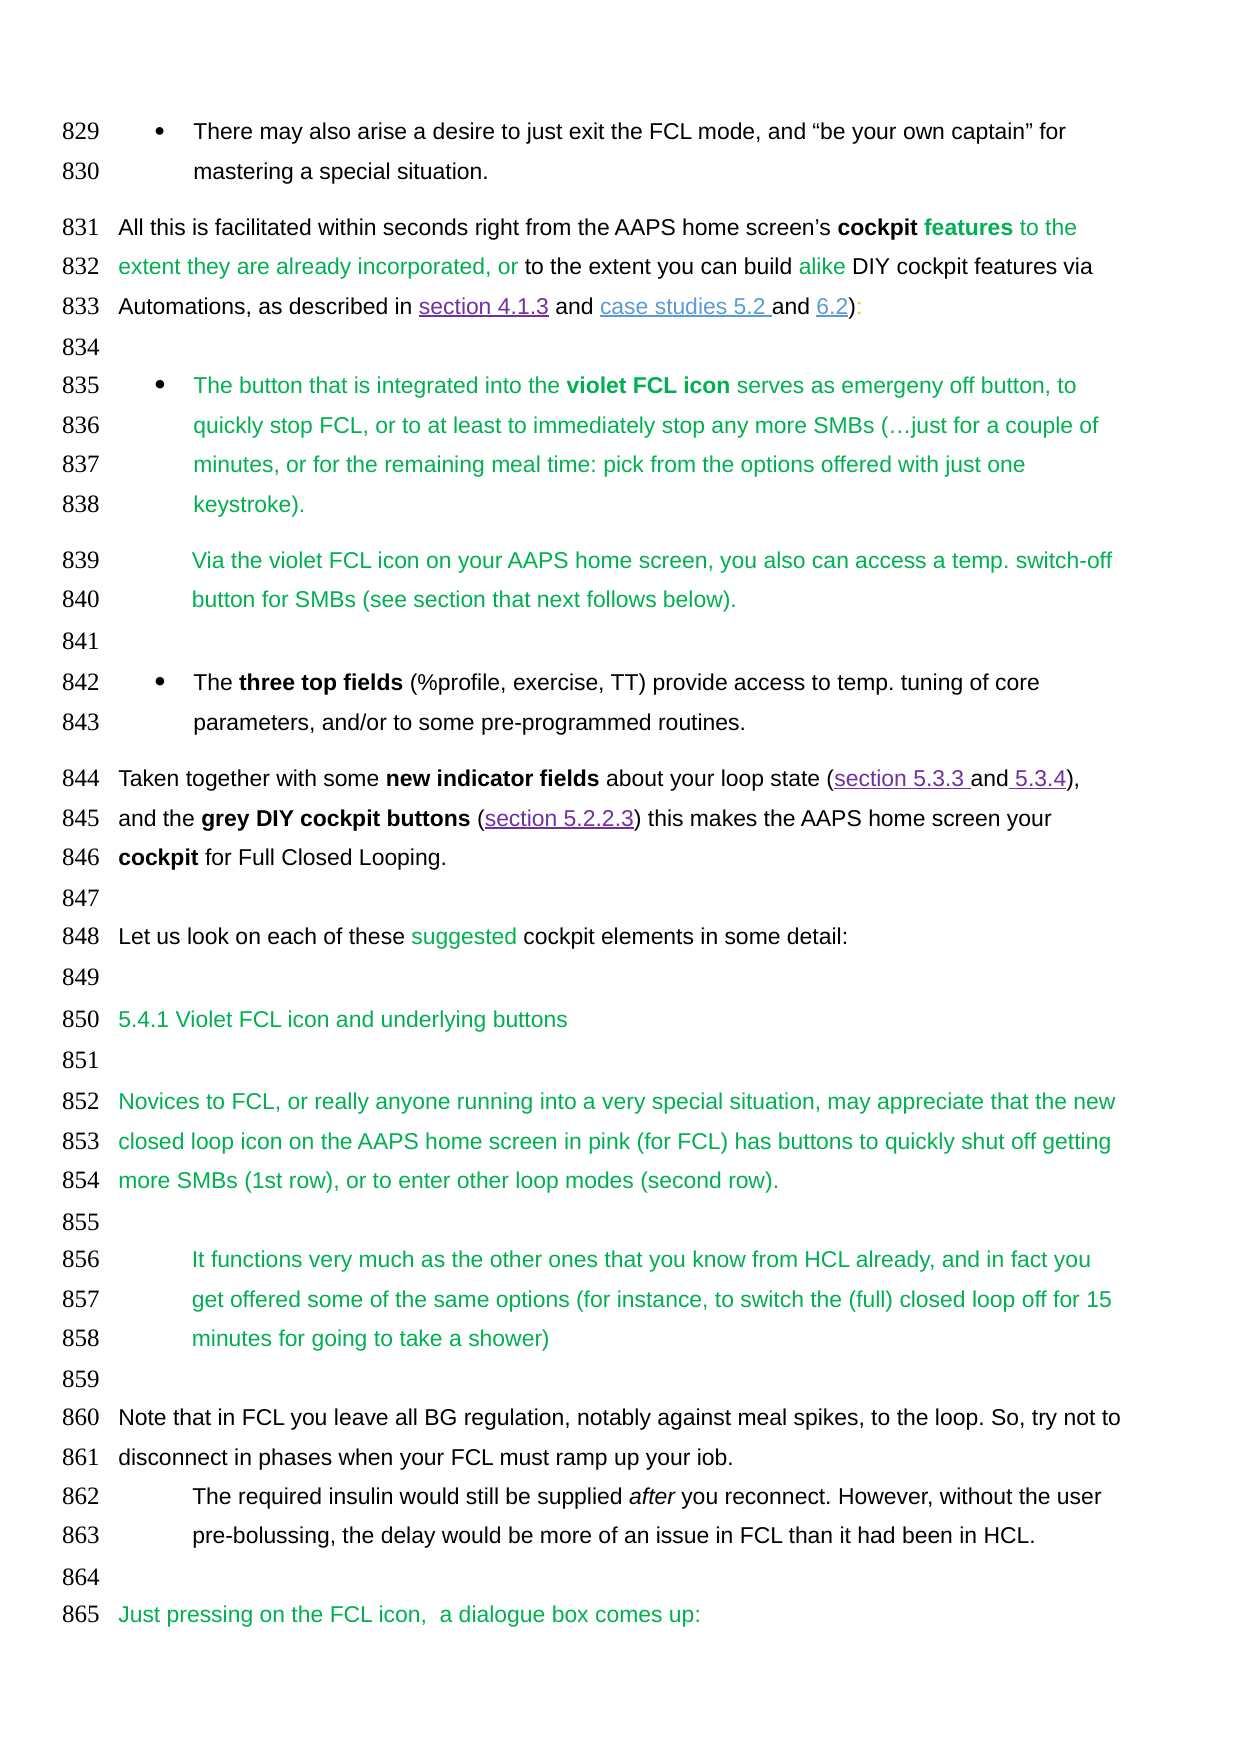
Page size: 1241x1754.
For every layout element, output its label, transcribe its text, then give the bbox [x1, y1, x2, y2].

text Let us look on each of these suggested cockpit elements in some detail: [118, 923, 1122, 949]
list The three top fields (%profile, exercise, TT) provide access to temp. tuning of core parameters, and/or to some pre-programmed routines. [156, 669, 1122, 735]
text Note that in FCL you leave all BG regulation, notably against meal spikes, to the loop. So, try not to disconnect in phases when your FCL must ramp up your iob. [118, 1404, 1122, 1470]
list There may also arise a desire to just exit the FCL mode, and “be your own captain” for mastering a special situation. [156, 118, 1122, 184]
text All this is facilitated within seconds right from the AAPS home screen’s cockpit features to the extent they are already incorporated, or to the extent you can build alike DIY cockpit features via Automations, as described in section 4.1.3 and case studies 5.2 and 6.2): [118, 214, 1122, 319]
text Novices to FCL, or really anyone running into a very special situation, may appreciate that the new closed loop icon on the AAPS home screen in pink (for FCL) has buttons to quickly shut off getting more SMBs (1st row), or to enter other loop modes (second row). [118, 1088, 1122, 1193]
text The required insulin would still be supplied after you reconnect. However, without the user pre-bolussing, the delay would be more of an issue in FCL than it had been in HCL. [192, 1483, 1122, 1549]
text Just pressing on the FCL icon, a dialogue box comes up: [118, 1601, 1122, 1628]
text 5.4.1 Violet FCL icon and underlying buttons [118, 1006, 1122, 1032]
text Via the violet FCL icon on your AAPS home screen, you also can access a temp. switch-off button for SMBs (see section that next follows below). [192, 547, 1122, 613]
list The button that is integrated into the violet FCL icon serves as emergeny off button, to quickly stop FCL, or to at least to immediately stop any more SMBs (…just for a couple of minutes, or for the remaining meal time: pick from the options offered with just one keystroke). [156, 372, 1122, 517]
text Taken together with some new indicator fields about your loop state (section 5.3.3 and 5.3.4), and the grey DIY cockpit buttons (section 5.2.2.3) this makes the AAPS home screen your cockpit for Full Closed Looping. [118, 765, 1122, 870]
text It functions very much as the other ones that you know from HCL already, and in fact you get offered some of the same options (for instance, to switch the (full) closed loop off for 15 minutes for going to take a shower) [192, 1246, 1122, 1351]
